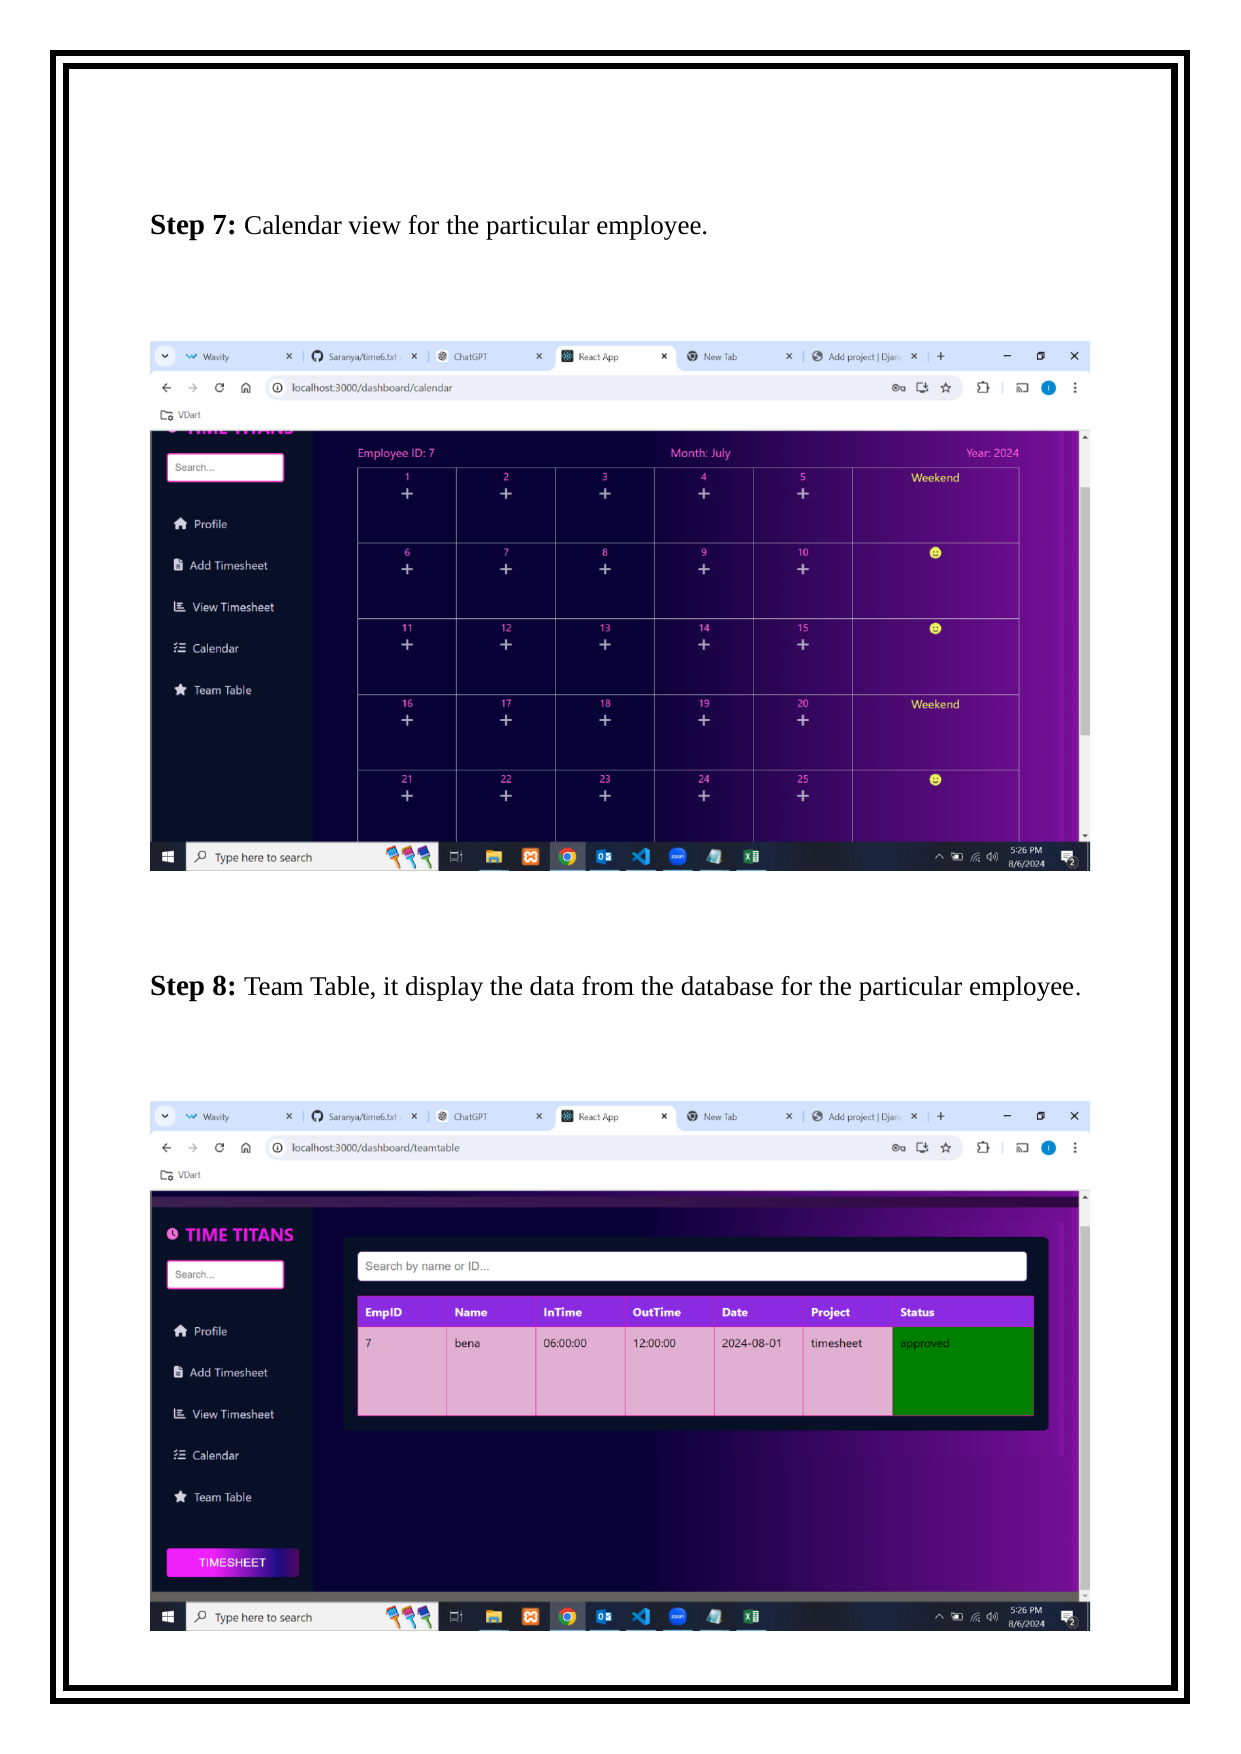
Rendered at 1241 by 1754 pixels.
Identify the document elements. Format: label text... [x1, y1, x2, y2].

text Step 8: Team Table, it display the data from the database for the particular employee. [150, 968, 1090, 1001]
picture [150, 1101, 1091, 1631]
picture [150, 341, 1091, 871]
text Step 7: Calendar view for the particular employee. [150, 207, 1090, 241]
